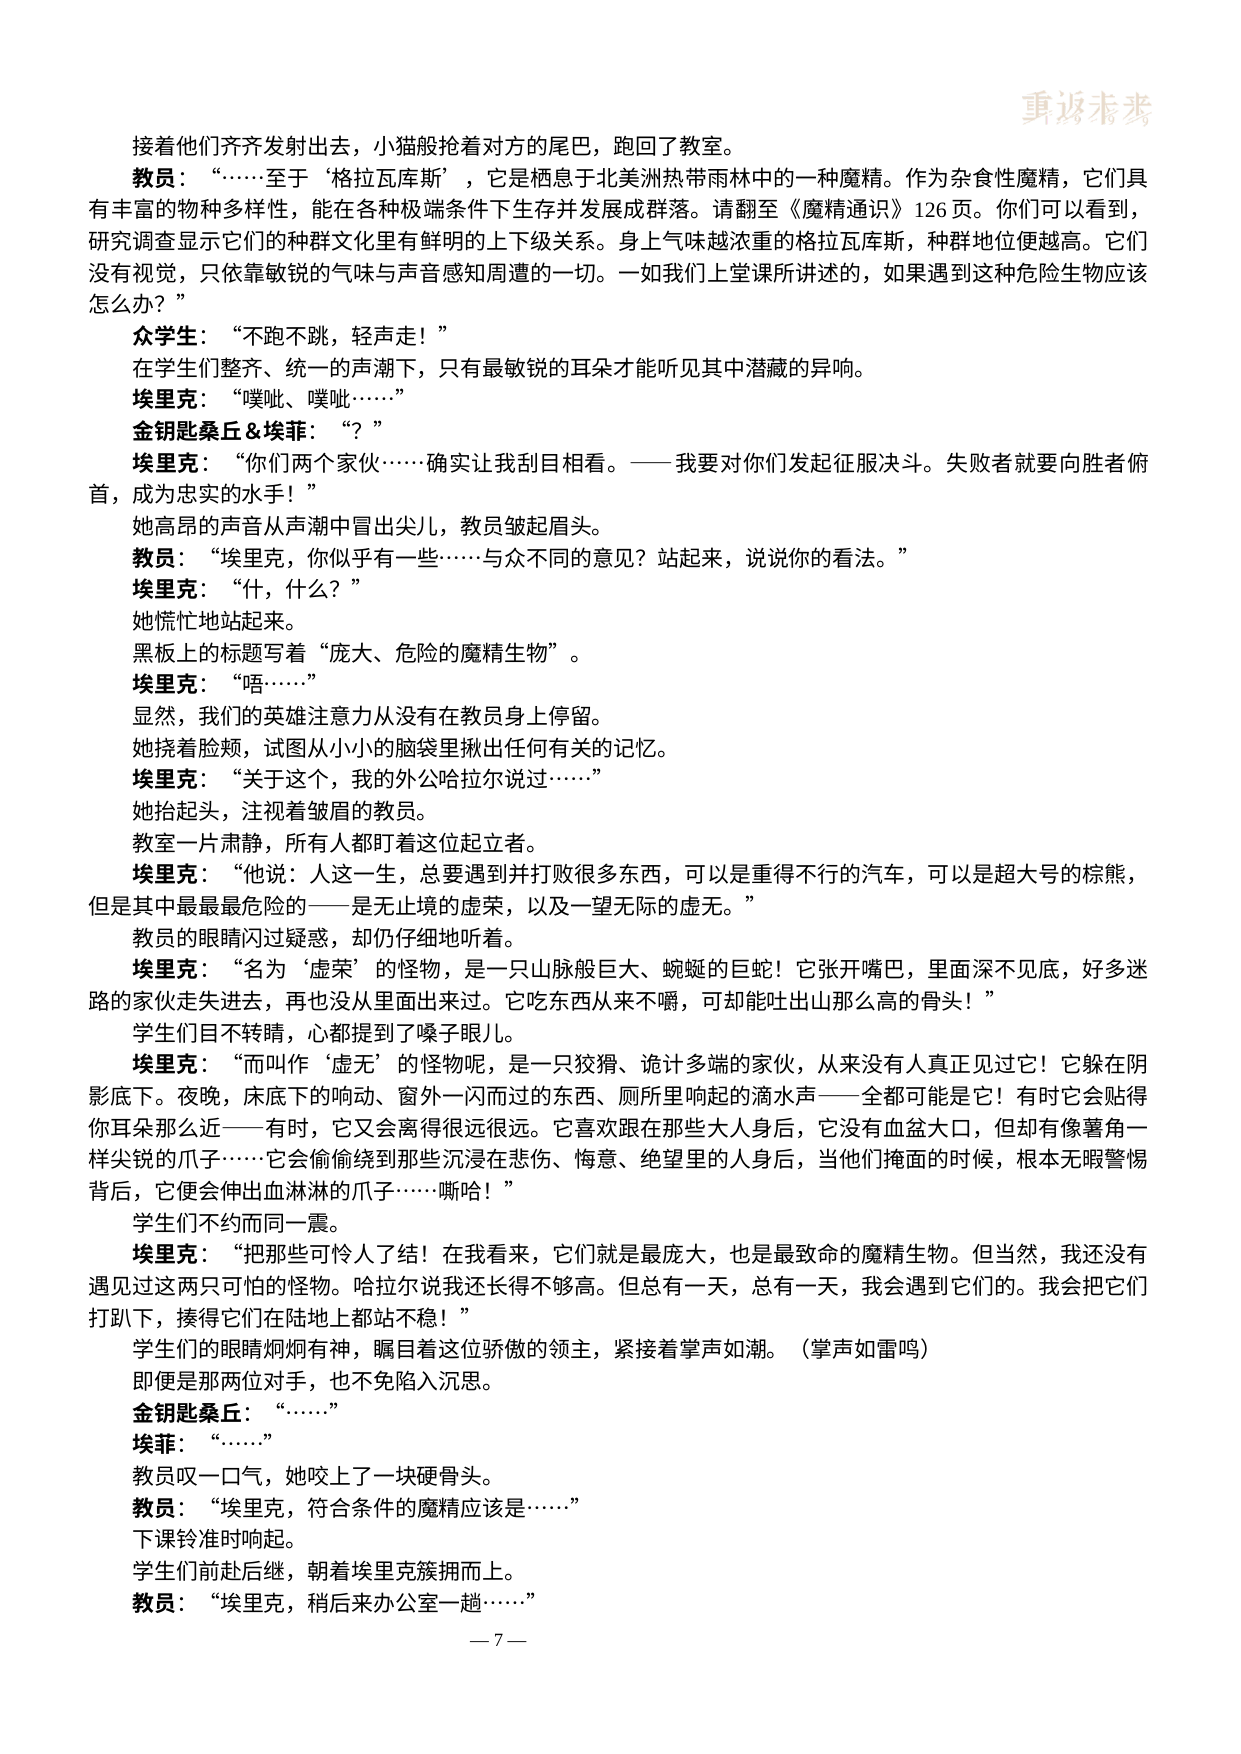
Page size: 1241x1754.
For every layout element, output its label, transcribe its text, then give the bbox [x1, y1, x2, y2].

text 教员：“……至于‘格拉瓦库斯’，它是栖息于北美洲热带雨林中的一种魔精。作为杂食性魔精，它们具有丰富的物种多样性，能在各种极端条件下生存并发展成群落。请翻至《魔精通识》126页。你们可以看到，研究调查显示它们的种群文化里有鲜明的上下级关系。身上气味越浓重的格拉瓦库斯，种群地位便越高。它们没有视觉，只依靠敏锐的气味与声音感知周遭的一切。一如我们上堂课所讲述的，如果遇到这种危险生物应该怎么办？” [88, 161, 1152, 319]
text 埃里克：“他说：人这一生，总要遇到并打败很多东西，可以是重得不行的汽车，可以是超大号的棕熊，但是其中最最最危险的——是无止境的虚荣，以及一望无际的虚无。” [88, 857, 1152, 921]
text 学生们前赴后继，朝着埃里克簇拥而上。 [88, 1554, 1152, 1586]
text 黑板上的标题写着“庞大、危险的魔精生物”。 [88, 636, 1152, 667]
text 埃里克：“名为‘虚荣’的怪物，是一只山脉般巨大、蜿蜒的巨蛇！它张开嘴巴，里面深不见底，好多迷路的家伙走失进去，再也没从里面出来过。它吃东西从来不嚼，可却能吐出山那么高的骨头！” [88, 952, 1152, 1016]
text 她挠着脸颊，试图从小小的脑袋里揪出任何有关的记忆。 [88, 731, 1152, 762]
text 即便是那两位对手，也不免陷入沉思。 [88, 1364, 1152, 1396]
text 金钥匙桑丘：“……” [88, 1396, 1152, 1427]
text 埃里克：“唔……” [88, 667, 1152, 699]
text 她慌忙地站起来。 [88, 604, 1152, 636]
text 埃菲：“……” [88, 1427, 1152, 1459]
text 教员：“埃里克，你似乎有一些……与众不同的意见？站起来，说说你的看法。” [88, 541, 1152, 572]
text 学生们目不转睛，心都提到了嗓子眼儿。 [88, 1016, 1152, 1047]
text 教室一片肃静，所有人都盯着这位起立者。 [88, 826, 1152, 857]
text 埃里克：“关于这个，我的外公哈拉尔说过……” [88, 762, 1152, 794]
text 显然，我们的英雄注意力从没有在教员身上停留。 [88, 699, 1152, 731]
text 埃里克：“噗呲、噗呲……” [88, 382, 1152, 414]
text 学生们的眼睛炯炯有神，瞩目着这位骄傲的领主，紧接着掌声如潮。（掌声如雷鸣） [88, 1332, 1152, 1364]
text 埃里克：“而叫作‘虚无’的怪物呢，是一只狡猾、诡计多端的家伙，从来没有人真正见过它！它躲在阴影底下。夜晚，床底下的响动、窗外一闪而过的东西、厕所里响起的滴水声——全都可能是它！有时它会贴得你耳朵那么近——有时，它又会离得很远很远。它喜欢跟在那些大人身后，它没有血盆大口，但却有像薯角一样尖锐的爪子……它会偷偷绕到那些沉浸在悲伤、悔意、绝望里的人身后，当他们掩面的时候，根本无暇警惕背后，它便会伸出血淋淋的爪子……嘶哈！” [88, 1047, 1152, 1206]
text 教员：“埃里克，符合条件的魔精应该是……” [88, 1491, 1152, 1522]
text 埃里克：“你们两个家伙……确实让我刮目相看。——我要对你们发起征服决斗。失败者就要向胜者俯首，成为忠实的水手！” [88, 446, 1152, 509]
text 学生们不约而同一震。 [88, 1206, 1152, 1237]
text 金钥匙桑丘＆埃菲：“？” [88, 414, 1152, 446]
text 众学生：“不跑不跳，轻声走！” [88, 319, 1152, 351]
text 在学生们整齐、统一的声潮下，只有最敏锐的耳朵才能听见其中潜藏的异响。 [88, 351, 1152, 382]
text 教员：“埃里克，稍后来办公室一趟……” [88, 1586, 1152, 1617]
text 教员叹一口气，她咬上了一块硬骨头。 [88, 1459, 1152, 1491]
text 下课铃准时响起。 [88, 1522, 1152, 1554]
text 教员的眼睛闪过疑惑，却仍仔细地听着。 [88, 921, 1152, 952]
picture [1022, 90, 1152, 127]
text 她抬起头，注视着皱眉的教员。 [88, 794, 1152, 826]
text 她高昂的声音从声潮中冒出尖儿，教员皱起眉头。 [88, 509, 1152, 541]
text 埃里克：“把那些可怜人了结！在我看来，它们就是最庞大，也是最致命的魔精生物。但当然，我还没有遇见过这两只可怕的怪物。哈拉尔说我还长得不够高。但总有一天，总有一天，我会遇到它们的。我会把它们打趴下，揍得它们在陆地上都站不稳！” [88, 1237, 1152, 1332]
text 埃里克：“什，什么？” [88, 572, 1152, 604]
text 接着他们齐齐发射出去，小猫般抢着对方的尾巴，跑回了教室。 [88, 129, 1152, 161]
